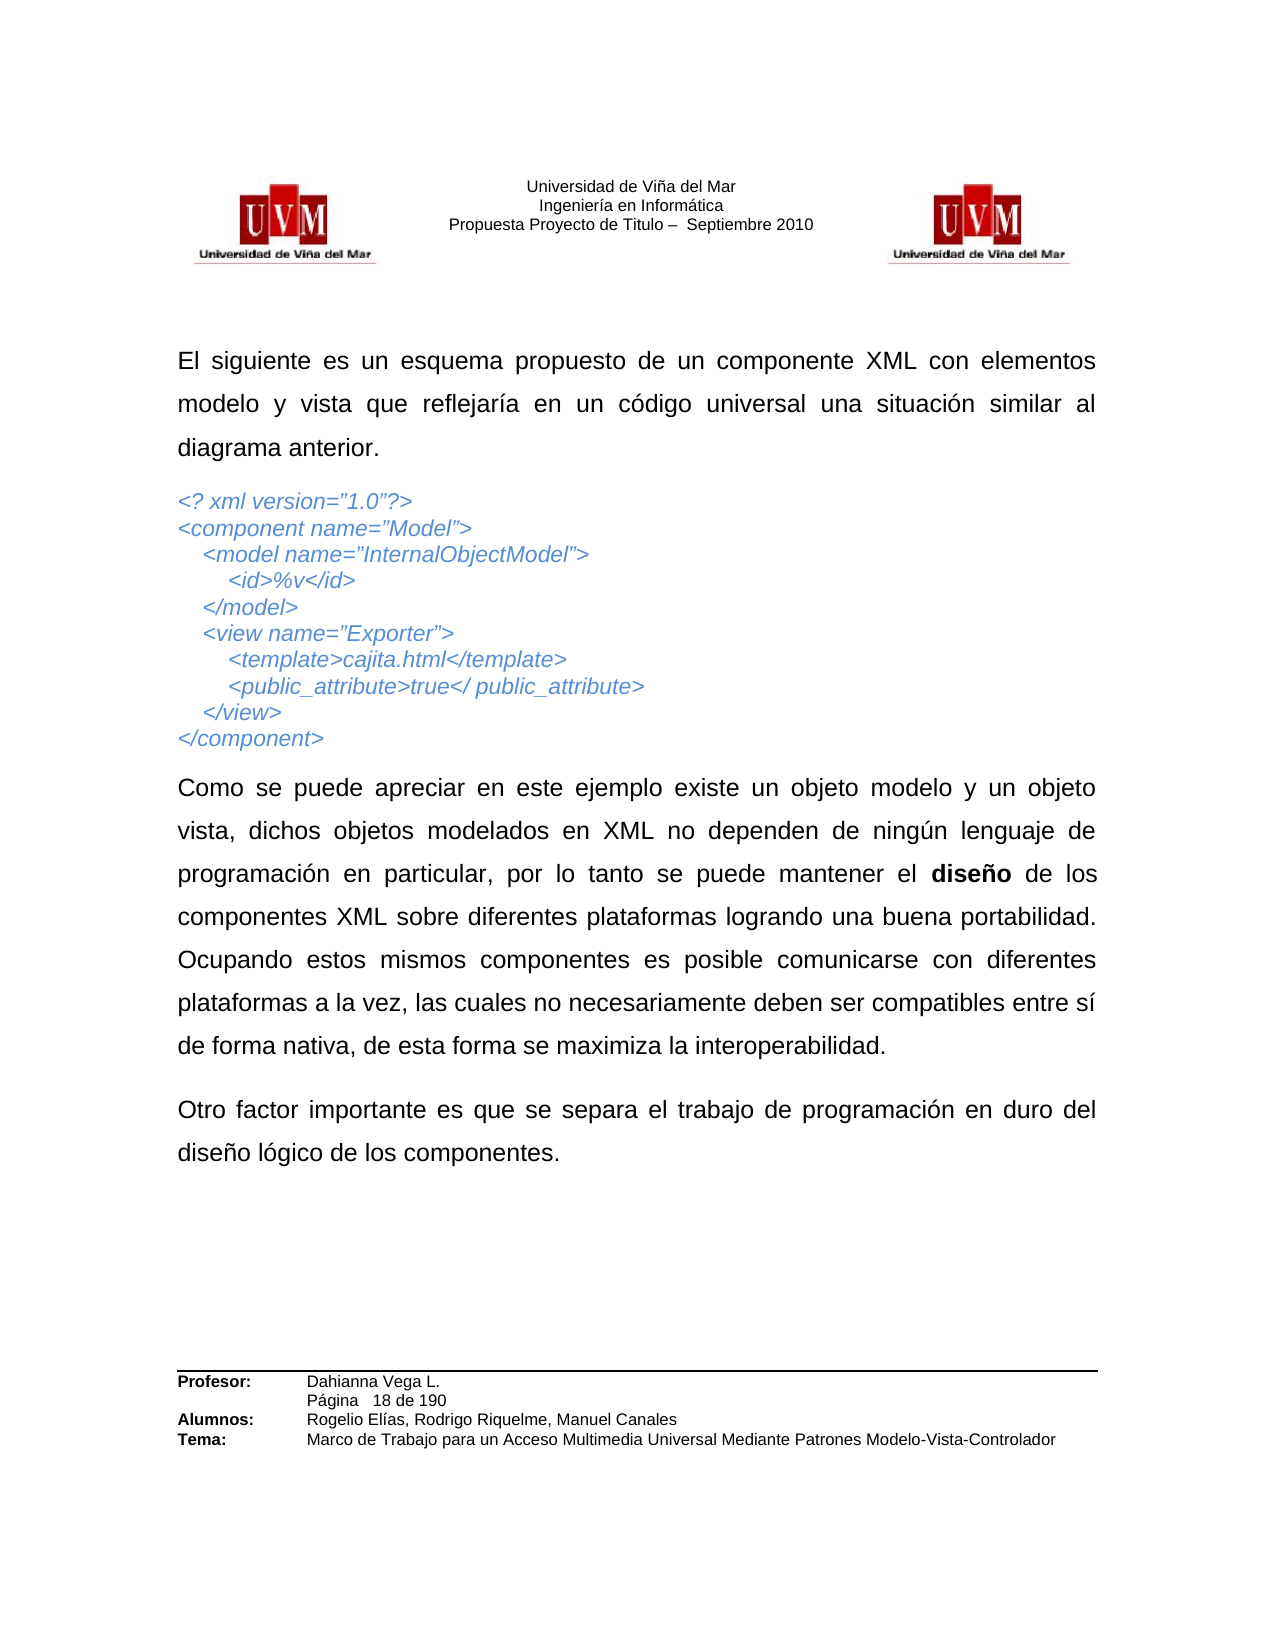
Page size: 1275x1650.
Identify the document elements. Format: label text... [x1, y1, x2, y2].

text El siguiente es un esquema propuesto de un componente XML con elementos modelo y vista que reflejaría en un código universal una situación similar al diagrama anterior. [177, 346, 1098, 461]
text Otro factor importante es que se separa el trabajo de programación en duro del diseño lógico de los componentes. [177, 1095, 1098, 1167]
text Como se puede apreciar en este ejemplo existe un objeto modelo y un objeto vista, dichos objetos modelados en XML no dependen de ningún lenguaje de programación en particular, por lo tanto se puede mantener el diseño de los componentes XML sobre diferentes plataformas logrando una buena portabilidad. Ocupando estos mismos componentes es posible comunicarse con diferentes plataformas a la vez, las cuales no necesariamente deben ser compatibles entre sí de forma nativa, de esta forma se maximiza la interoperabilidad. [177, 773, 1098, 1060]
picture [871, 176, 1084, 267]
picture [177, 176, 390, 267]
text <? xml version=”1.0”?> <component name=”Model”> <model name=”InternalObjectModel”> <id>%v</id> </model> <view name=”Exporter”> <template>cajita.html</template> <public_attribute>true</ public_attribute> </view> </component> [177, 488, 1098, 752]
